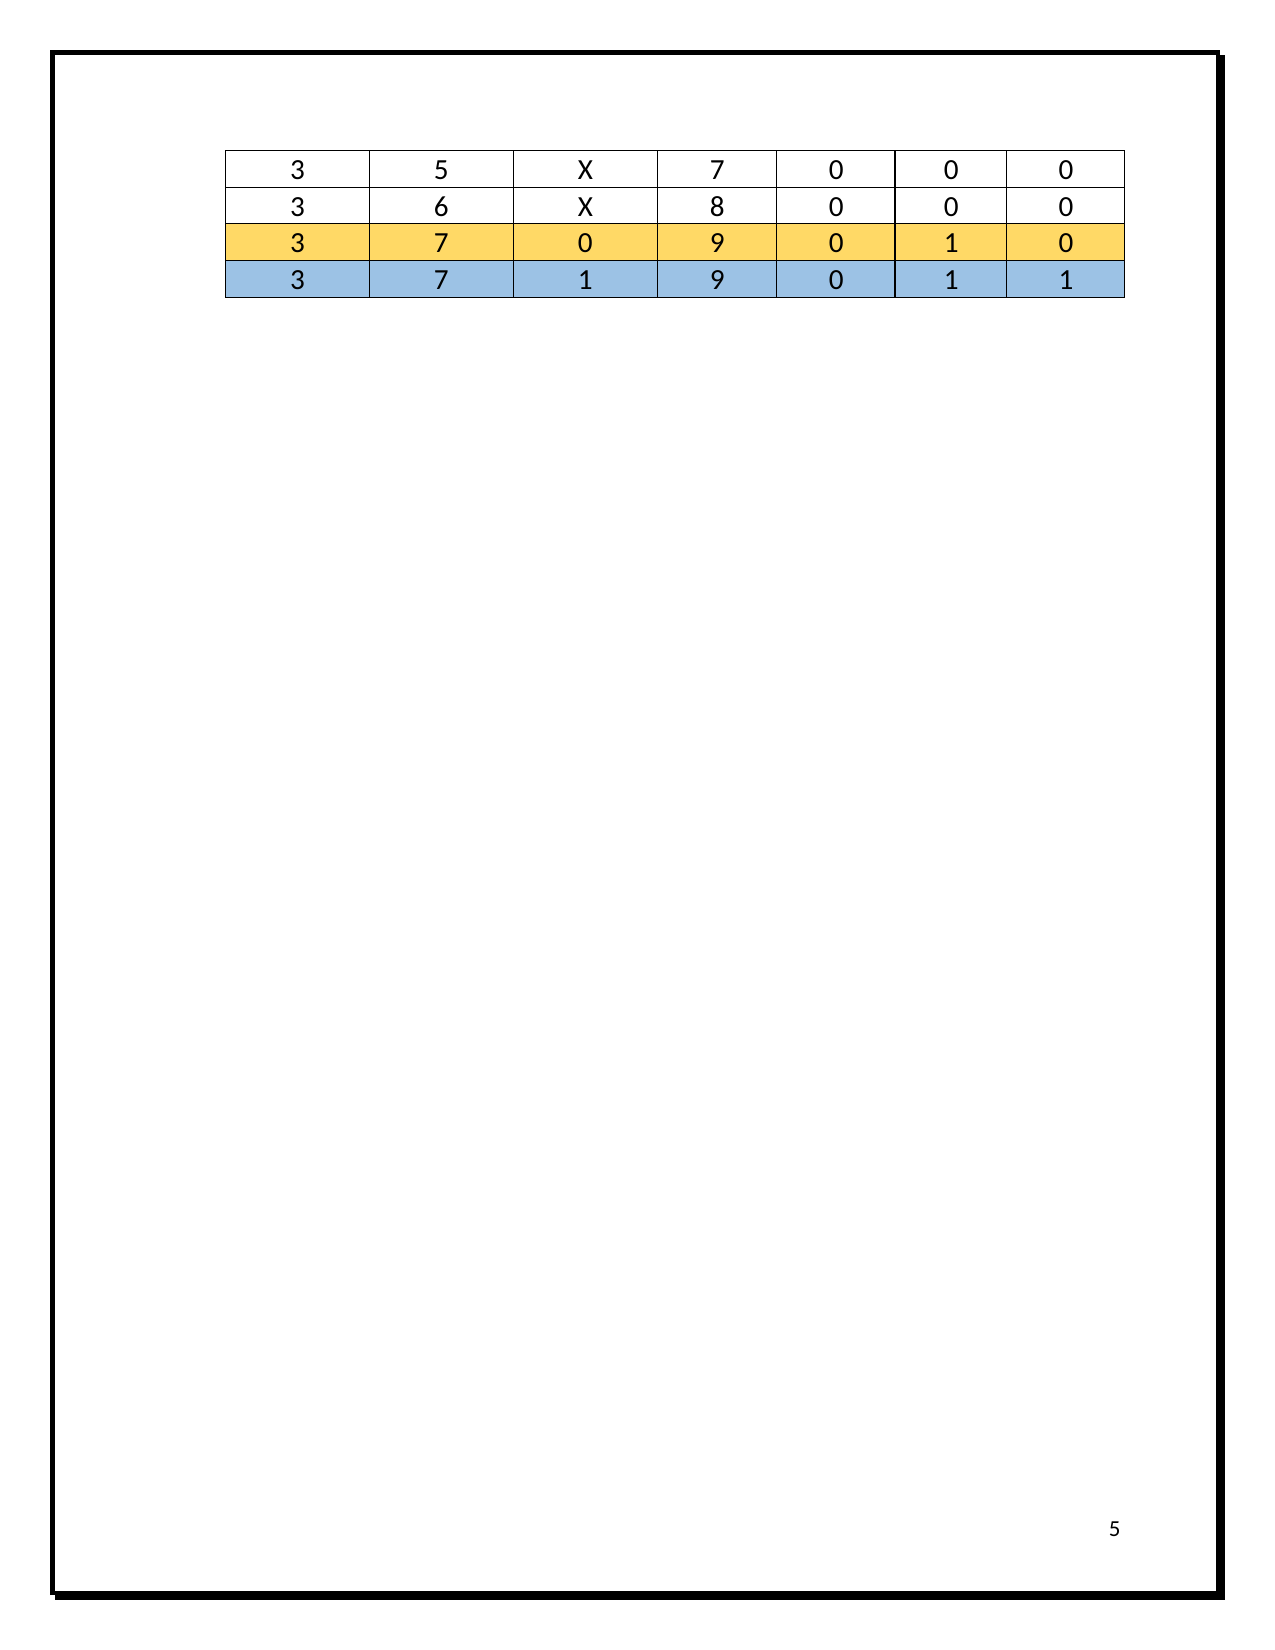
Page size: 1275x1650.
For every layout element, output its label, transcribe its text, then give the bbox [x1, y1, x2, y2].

table_cell 3 [226, 188, 369, 223]
table_cell 1 [514, 261, 657, 297]
table_cell 0 [777, 188, 894, 223]
table_cell 0 [1007, 224, 1124, 260]
table_cell 0 [896, 151, 1006, 187]
table_cell X [514, 188, 657, 223]
table_cell 0 [777, 151, 894, 187]
table_cell 1 [1007, 261, 1124, 297]
table_cell 3 [226, 224, 369, 260]
table_cell 0 [514, 224, 657, 260]
table_cell 1 [896, 224, 1006, 260]
table_cell 9 [658, 261, 776, 297]
table_cell 8 [658, 188, 776, 223]
table_cell 0 [1007, 151, 1124, 187]
table_cell 1 [896, 261, 1006, 297]
table_cell 0 [777, 224, 894, 260]
table_cell 0 [777, 261, 894, 297]
table_cell 7 [370, 224, 513, 260]
table_cell 5 [370, 151, 513, 187]
table_cell X [514, 151, 657, 187]
table_cell 7 [658, 151, 776, 187]
table_cell 0 [896, 188, 1006, 223]
table_cell 3 [226, 261, 369, 297]
table_cell 9 [658, 224, 776, 260]
table_cell 0 [1007, 188, 1124, 223]
table_cell 3 [226, 151, 369, 187]
table_cell 7 [370, 261, 513, 297]
table_cell 6 [370, 188, 513, 223]
